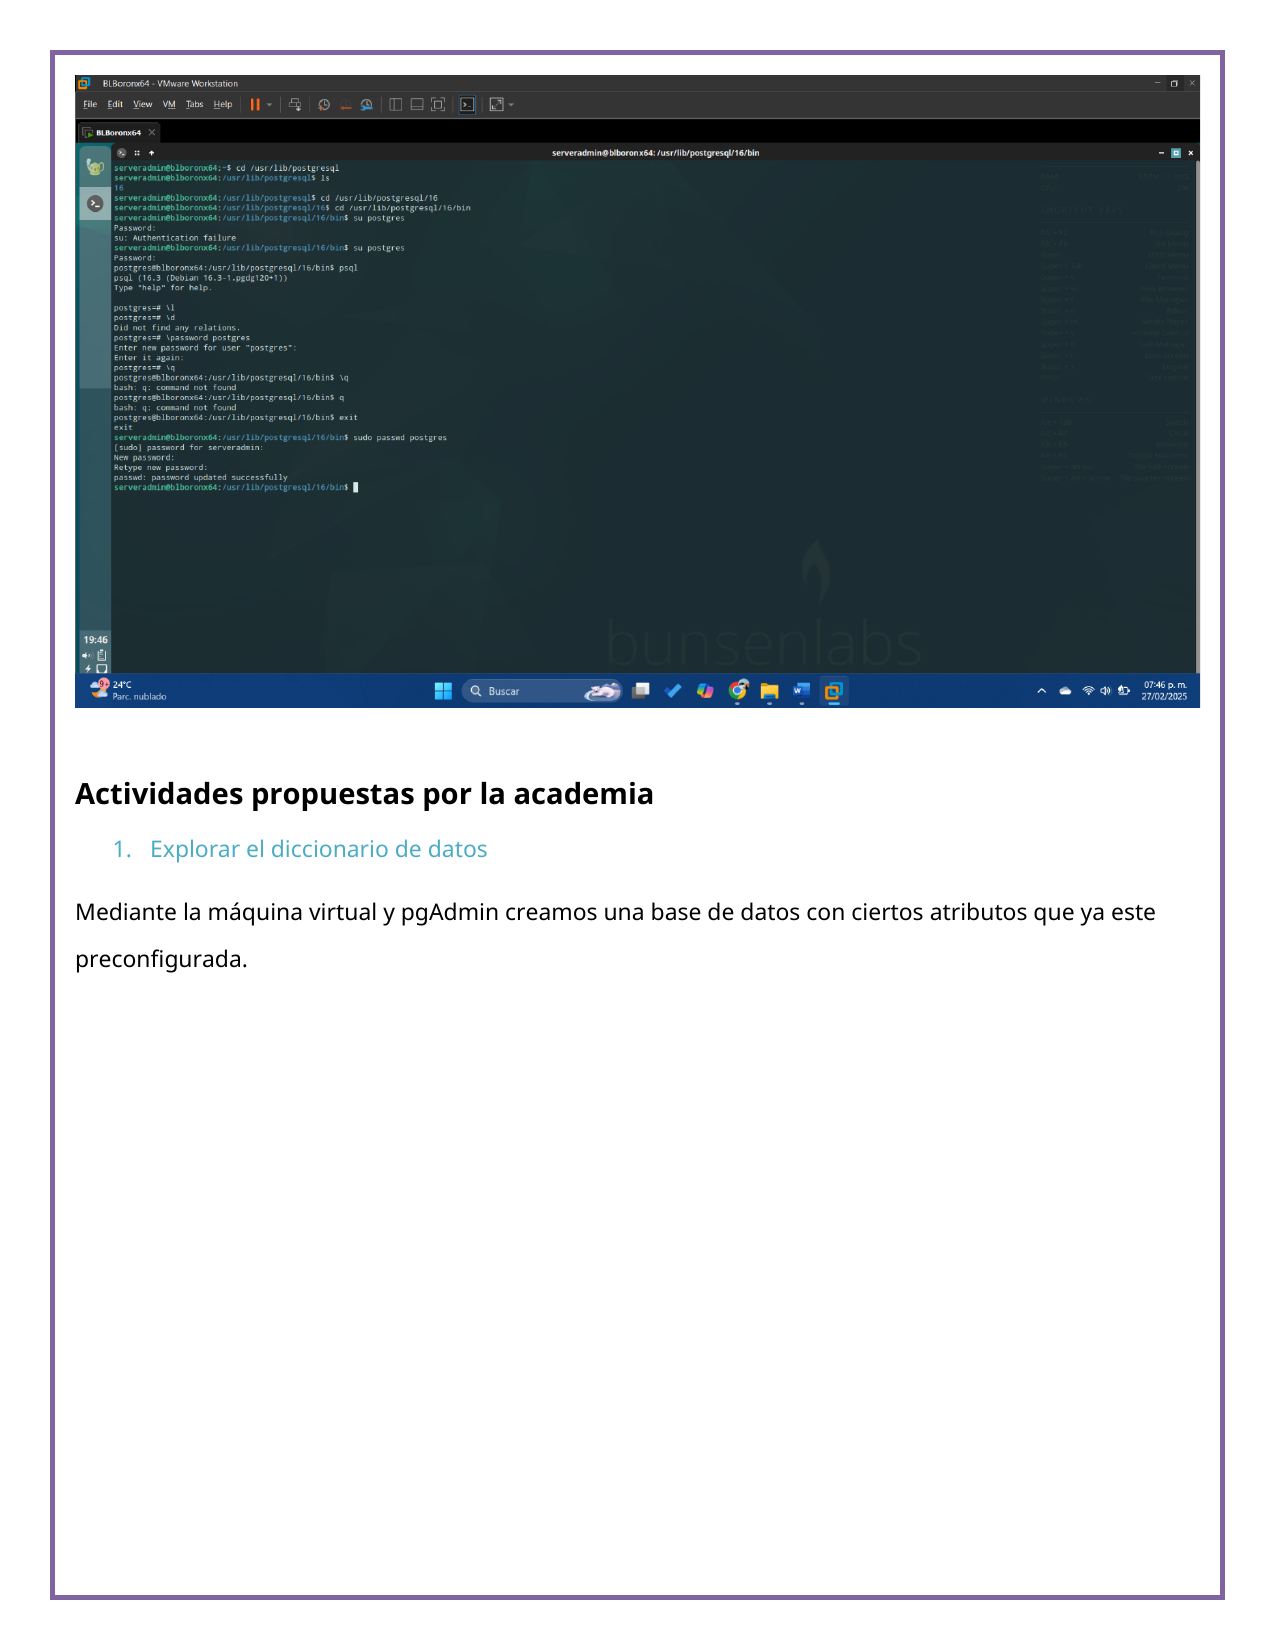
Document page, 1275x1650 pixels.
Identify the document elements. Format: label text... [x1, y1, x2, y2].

text Mediante la máquina virtual y pgAdmin creamos una base de datos con ciertos atributos que ya este preconfigurada. [75, 896, 1200, 974]
picture [75, 75, 1200, 708]
text Actividades propuestas por la academia [75, 773, 1200, 813]
list Explorar el diccionario de datos [112, 833, 1200, 864]
